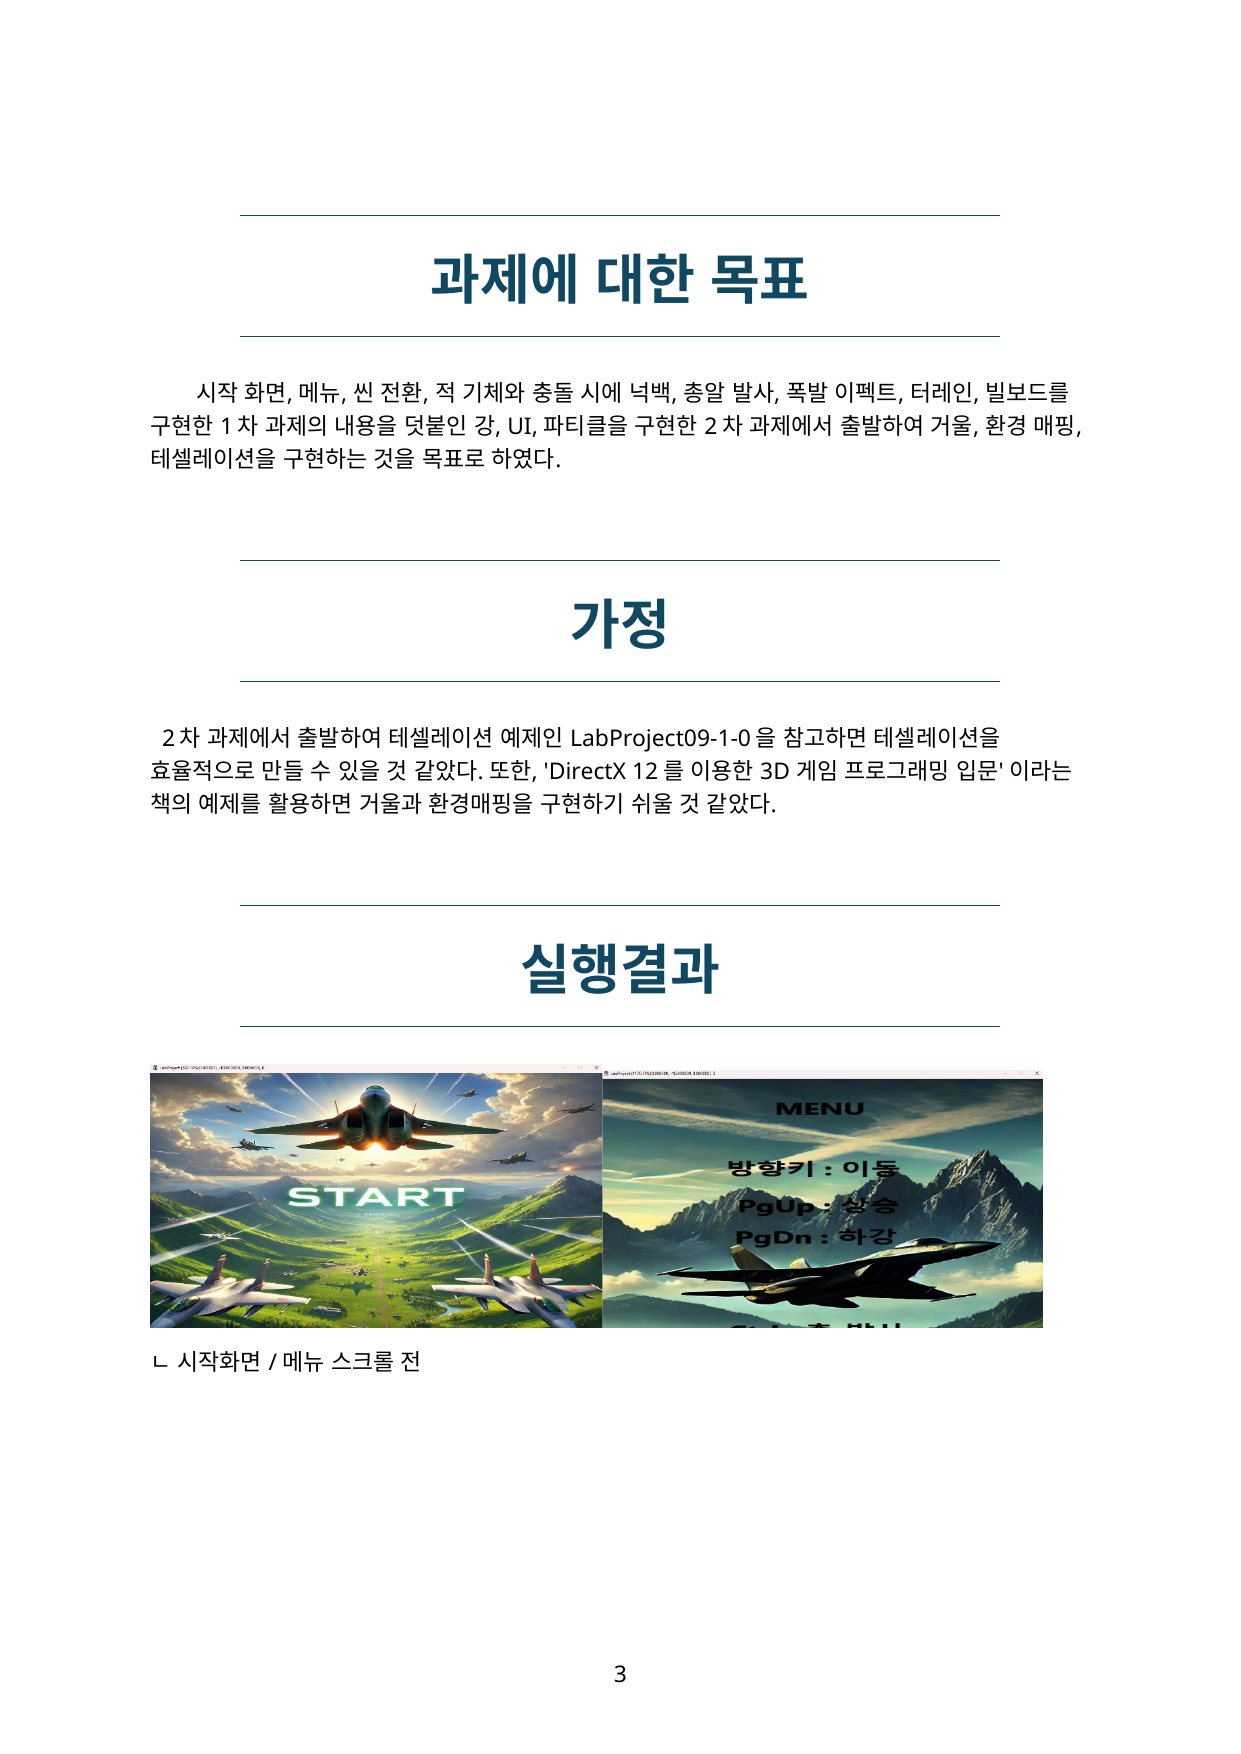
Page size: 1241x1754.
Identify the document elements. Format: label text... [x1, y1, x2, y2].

text ㄴ 시작화면 / 메뉴 스크롤 전 [150, 1344, 1090, 1378]
text 가정 [240, 561, 1000, 681]
text 2차 과제에서 출발하여 테셀레이션 예제인 LabProject09-1-0을 참고하면 테셀레이션을 효율적으로 만들 수 있을 것 같았다. 또한, 'DirectX 12를 이용한 3D 게임 프로그래밍 입문' 이라는 책의 예제를 활용하면 거울과 환경매핑을 구현하기 쉬울 것 같았다. [150, 719, 1090, 819]
picture [150, 1064, 1043, 1328]
text 과제에 대한 목표 [240, 216, 1000, 336]
text 실행결과 [240, 906, 1000, 1026]
text 시작 화면, 메뉴, 씬 전환, 적 기체와 충돌 시에 넉백, 총알 발사, 폭발 이펙트, 터레인, 빌보드를 구현한 1차 과제의 내용을 덧붙인 강, UI, 파티클을 구현한 2차 과제에서 출발하여 거울, 환경 매핑, 테셀레이션을 구현하는 것을 목표로 하였다. [150, 374, 1090, 474]
